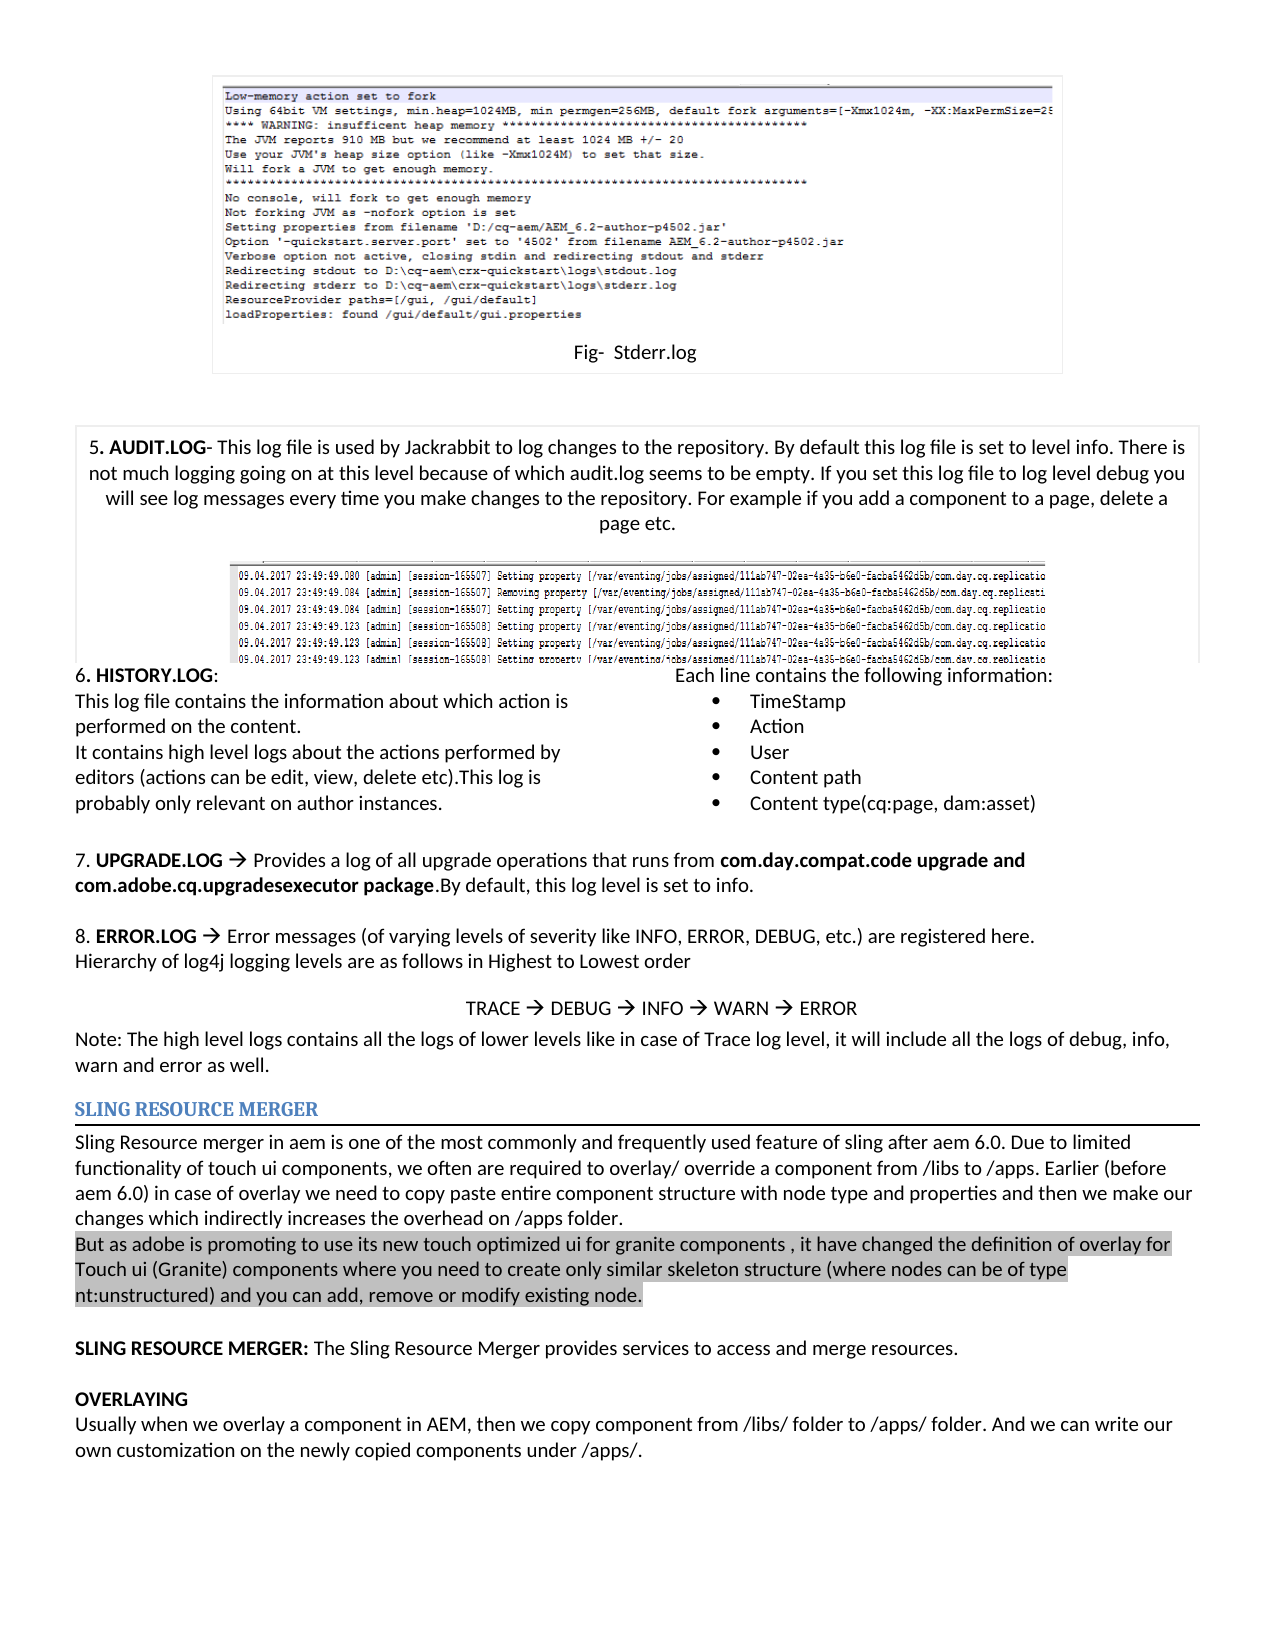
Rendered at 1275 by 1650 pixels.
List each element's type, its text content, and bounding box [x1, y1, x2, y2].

text It contains high level logs about the actions performed by editors (actions can be edit, view, delete etc).This log is probably only relevant on author instances. [75, 739, 600, 815]
text 6. HISTORY.LOG: [75, 663, 600, 688]
text Hierarchy of log4j logging levels are as follows in Highest to Lowest order [75, 948, 1200, 974]
subtitle SLING RESOURCE MERGER [75, 1098, 1200, 1124]
text OVERLAYING [75, 1386, 1200, 1411]
text SLING RESOURCE MERGER: The Sling Resource Merger provides services to access and merge resources. [75, 1335, 1200, 1361]
picture [229, 561, 1046, 663]
list User [712, 739, 1200, 764]
picture [222, 84, 1053, 324]
list Content type(cq:page, dam:asset) [712, 790, 1200, 815]
text But as adobe is promoting to use its new touch optimized ui for granite components , it have changed the definition of overlay for Touch ui (Granite) components where you need to create only similar skeleton structure (where nodes can be of type nt:unstructured) and you can add, remove or modify existing node. [75, 1231, 1200, 1335]
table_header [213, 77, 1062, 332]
text 8. ERROR.LOG Error messages (of varying levels of severity like INFO, ERROR, DEBUG, etc.) are registered here. [75, 923, 1200, 948]
list Content path [712, 764, 1200, 790]
text Each line contains the following information: [675, 663, 1200, 688]
text This log file contains the information about which action is performed on the content. [75, 688, 600, 739]
text 7. UPGRADE.LOG Provides a log of all upgrade operations that runs from com.day.compat.code upgrade and com.adobe.cq.upgradesexecutor package.By default, this log level is set to info. [75, 847, 1200, 898]
list TimeStamp [712, 688, 1200, 713]
text Usually when we overlay a component in AEM, then we copy component from /libs/ folder to /apps/ folder. And we can write our own customization on the newly copied components under /apps/. [75, 1411, 1200, 1462]
list Action [712, 713, 1200, 739]
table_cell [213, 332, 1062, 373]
text Note: The high level logs contains all the logs of lower levels like in case of Trace log level, it will include all the logs of debug, info, warn and error as well. [75, 1026, 1200, 1077]
text Sling Resource merger in aem is one of the most commonly and frequently used feature of sling after aem 6.0. Due to limited functionality of touch ui components, we often are required to overlay/ override a component from /libs to /apps. Earlier (before aem 6.0) in case of overlay we need to copy paste entire component structure with node type and properties and then we make our changes which indirectly increases the overhead on /apps folder. [75, 1129, 1200, 1231]
text TRACE DEBUG INFO WARN ERROR [123, 995, 1200, 1020]
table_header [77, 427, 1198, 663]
